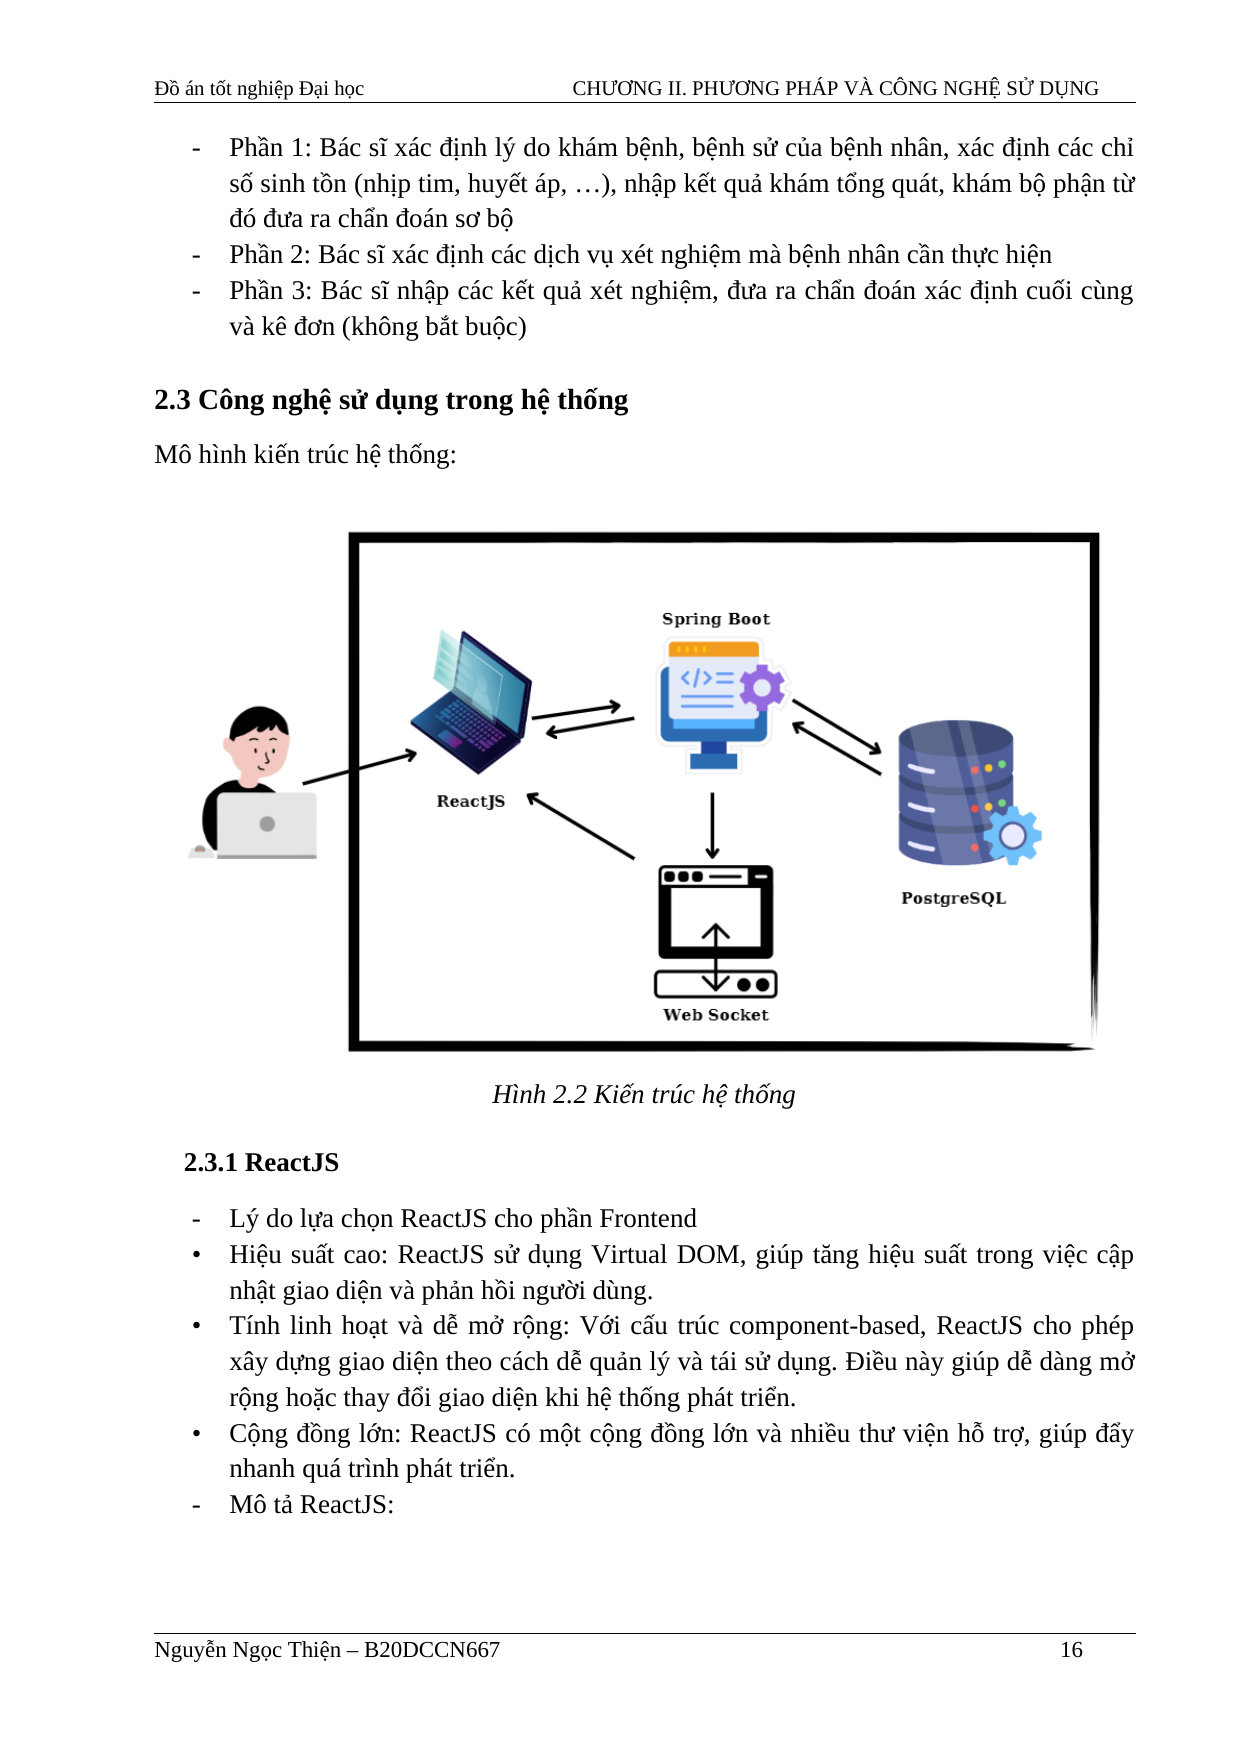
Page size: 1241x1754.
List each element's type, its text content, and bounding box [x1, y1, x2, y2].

list Phần 3: Bác sĩ nhập các kết quả xét nghiệm, đưa ra chẩn đoán xác định cuối cùng và kê đơn (không bắt buộc) [192, 274, 1136, 341]
list Phần 2: Bác sĩ xác định các dịch vụ xét nghiệm mà bệnh nhân cần thực hiện [192, 238, 1136, 269]
text Mô hình kiến trúc hệ thống: [154, 438, 1136, 469]
list Tính linh hoạt và dễ mở rộng: Với cấu trúc component-based, ReactJS cho phép xây dựng giao diện theo cách dễ quản lý và tái sử dụng. Điều này giúp dễ dàng mở rộng hoặc thay đổi giao diện khi hệ thống phát triển. [192, 1309, 1136, 1412]
list Hiệu suất cao: ReactJS sử dụng Virtual DOM, giúp tăng hiệu suất trong việc cập nhật giao diện và phản hồi người dùng. [192, 1238, 1136, 1305]
subtitle 2.3.1 ReactJS [184, 1146, 1136, 1177]
picture [172, 516, 1118, 1059]
list Phần 1: Bác sĩ xác định lý do khám bệnh, bệnh sử của bệnh nhân, xác định các chỉ số sinh tồn (nhịp tim, huyết áp, …), nhập kết quả khám tổng quát, khám bộ phận từ đó đưa ra chẩn đoán sơ bộ [192, 131, 1136, 233]
list Cộng đồng lớn: ReactJS có một cộng đồng lớn và nhiều thư viện hỗ trợ, giúp đẩy nhanh quá trình phát triển. [192, 1417, 1136, 1483]
subtitle 2.3 Công nghệ sử dụng trong hệ thống [154, 382, 1136, 415]
list Lý do lựa chọn ReactJS cho phần Frontend [192, 1202, 1136, 1233]
list Mô tả ReactJS: [192, 1488, 1136, 1519]
subtitle Hình 2.2 Kiến trúc hệ thống [154, 1078, 1136, 1109]
